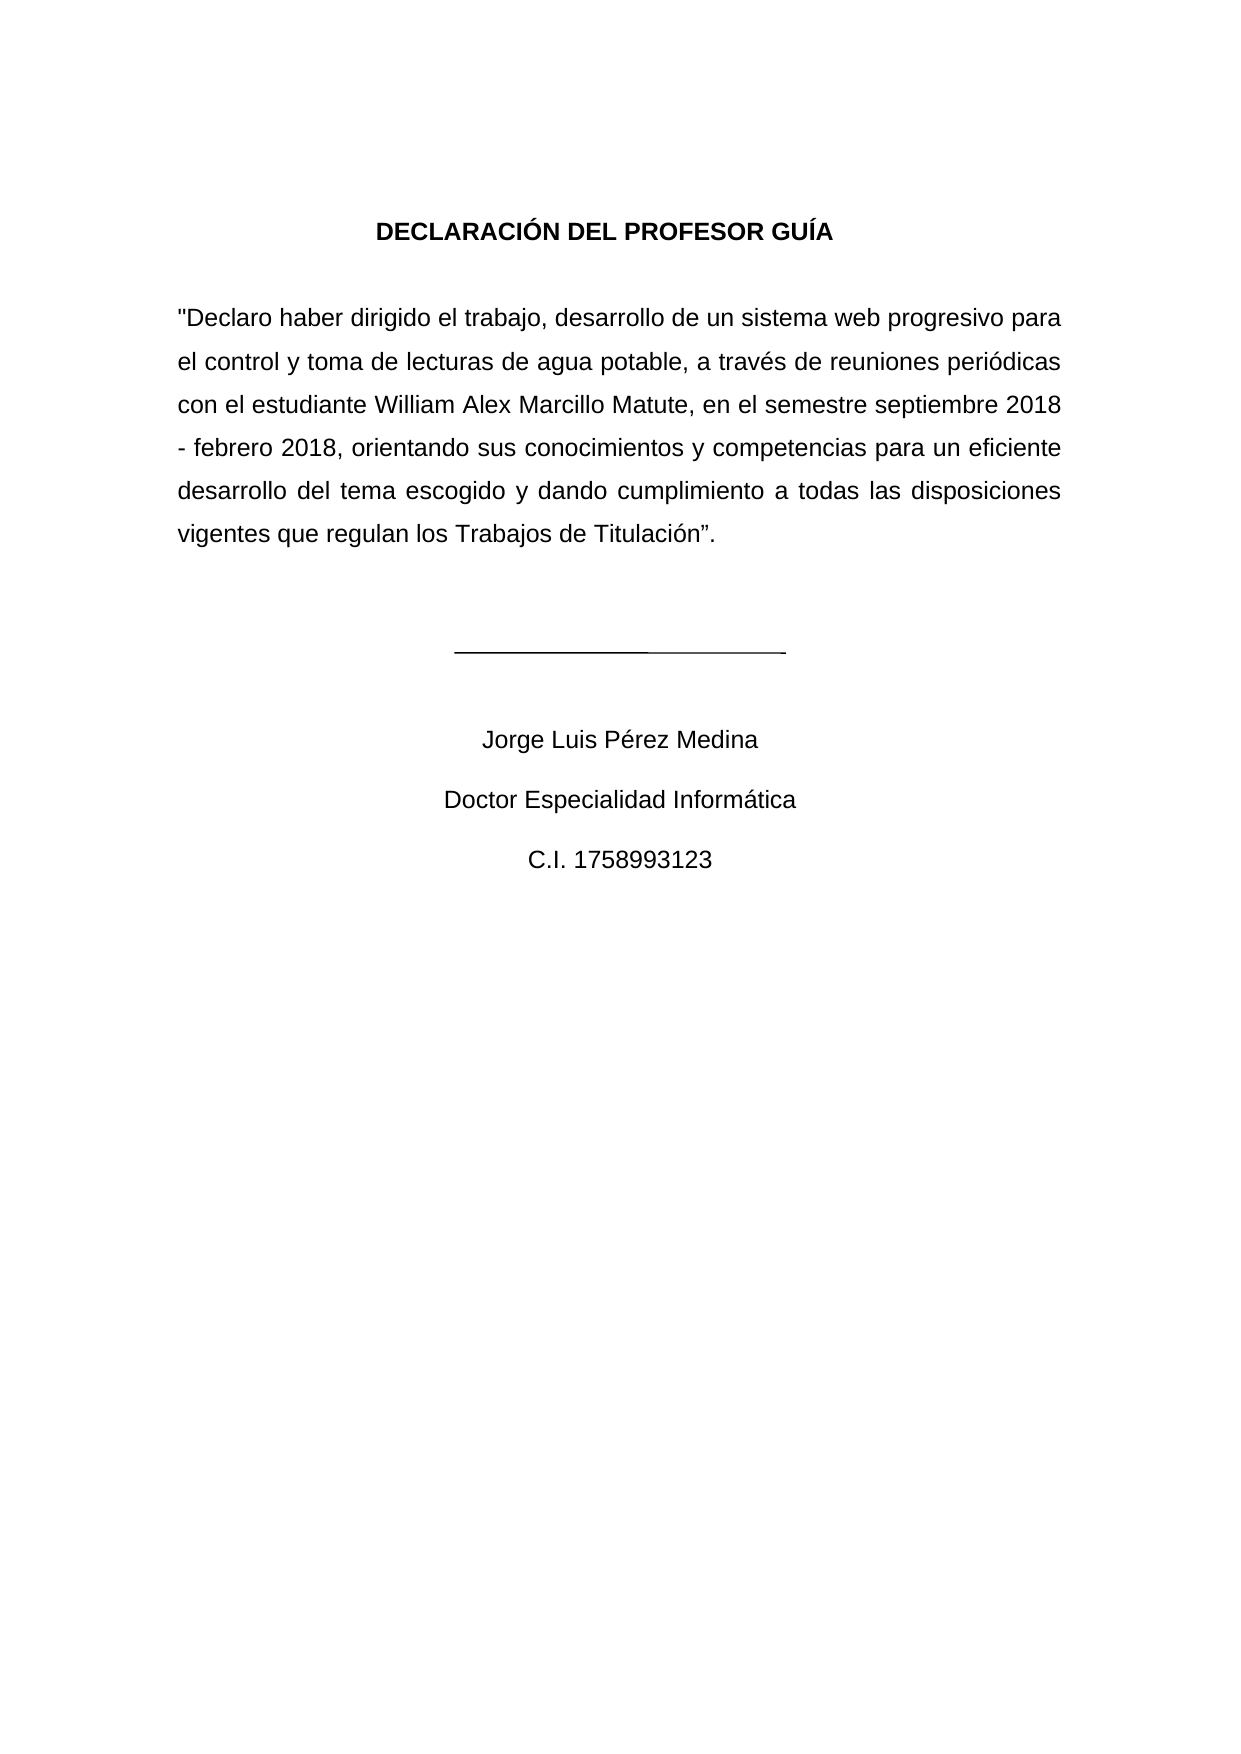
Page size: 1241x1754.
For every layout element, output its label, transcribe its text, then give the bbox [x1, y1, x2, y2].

text C.I. 1758993123 [177, 844, 1063, 873]
text Doctor Especialidad Informática [177, 785, 1063, 813]
text DECLARACIÓN DEL PROFESOR GUÍA [219, 217, 990, 246]
text Jorge Luis Pérez Medina [177, 725, 1063, 754]
text "Declaro haber dirigido el trabajo, desarrollo de un sistema web progresivo para el control y toma de lecturas de agua potable, a través de reuniones periódicas con el estudiante William Alex Marcillo Matute, en el semestre septiembre 2018 - febrero 2018, orientando sus conocimientos y competencias para un eficiente desarrollo del tema escogido y dando cumplimiento a todas las disposiciones vigentes que regulan los Trabajos de Titulación”. [177, 303, 1063, 548]
